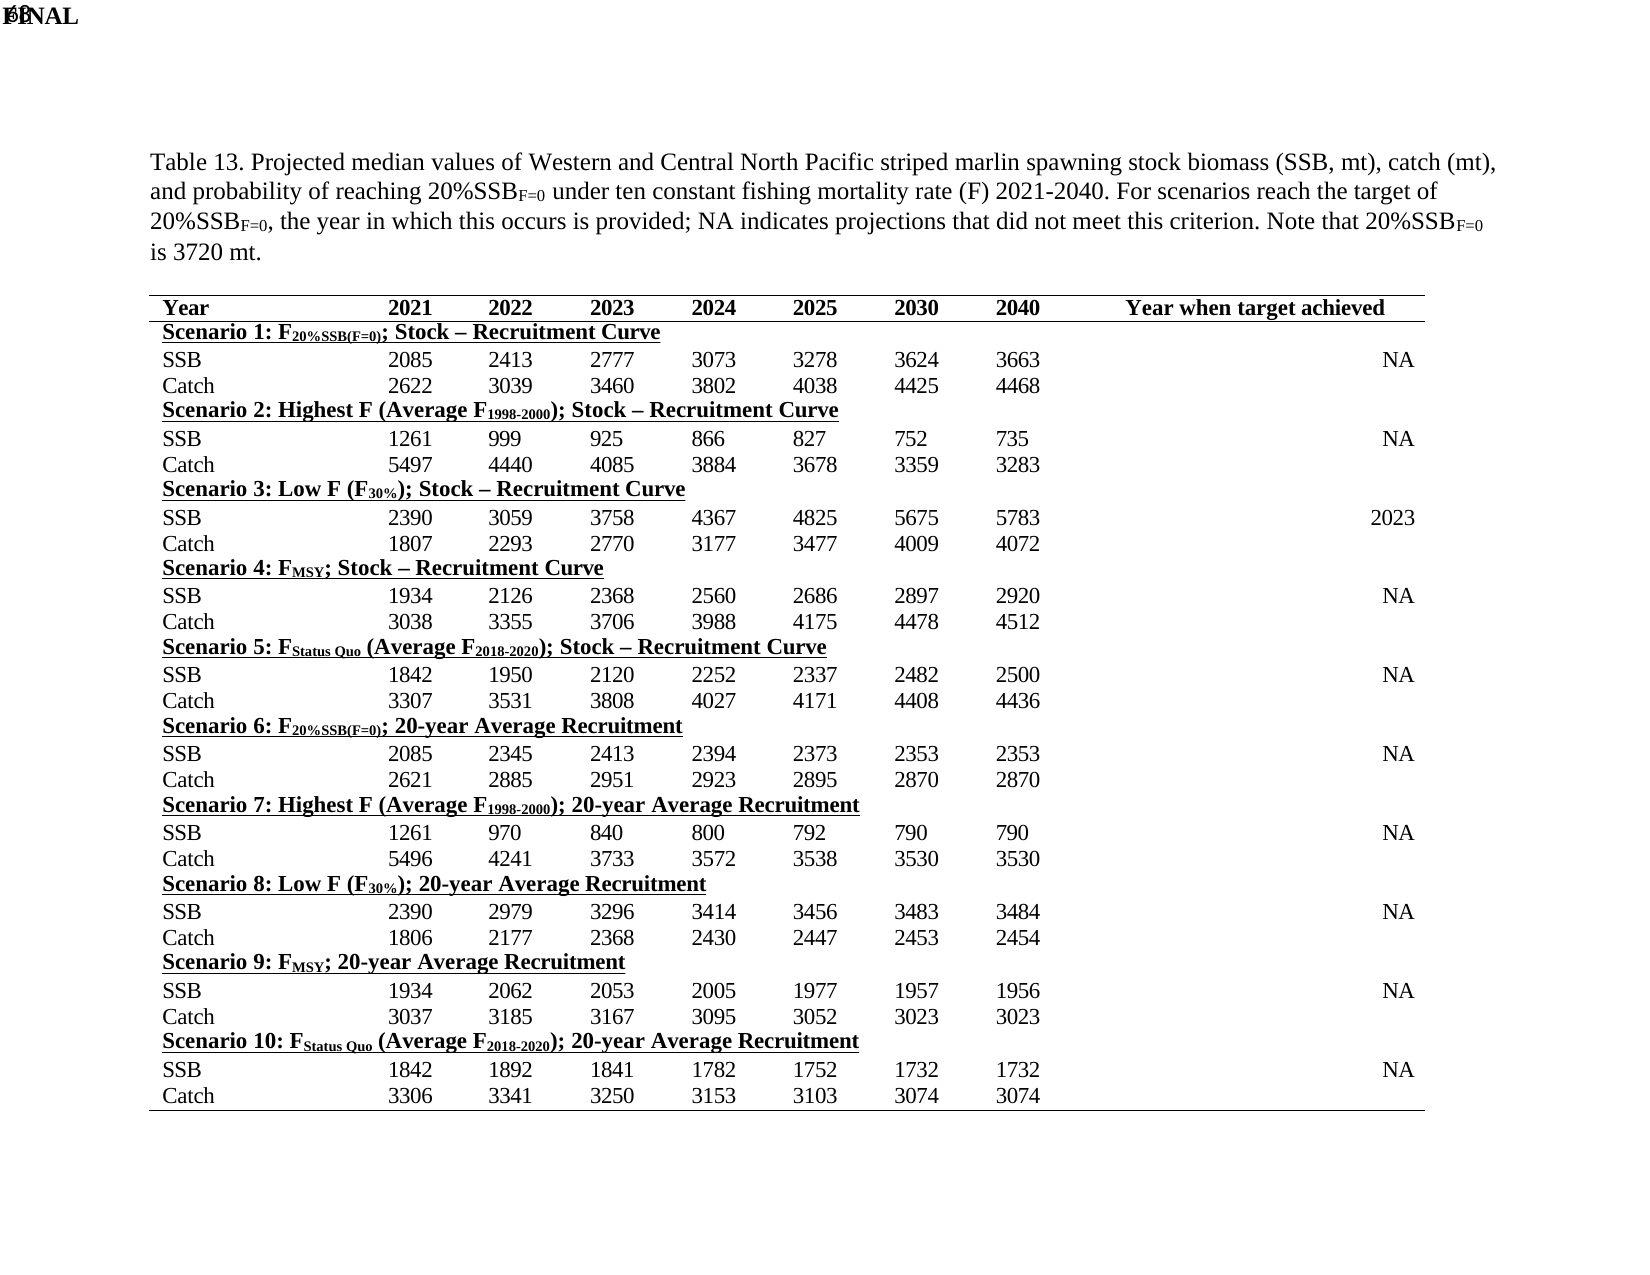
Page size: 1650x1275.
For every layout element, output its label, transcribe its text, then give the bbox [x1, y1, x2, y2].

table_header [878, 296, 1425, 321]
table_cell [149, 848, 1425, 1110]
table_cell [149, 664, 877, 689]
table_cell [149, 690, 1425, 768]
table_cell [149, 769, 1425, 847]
text Table 13. Projected median values of Western and Central North Pacific striped marlin spawning stock biomass (SSB, mt), catch (mt), and probability of reaching 20%SSBF=0 under ten constant fishing mortality rate (F) 2021-2040. For scenarios reach the target of 20%SSBF=0, the year in which this occurs is provided; NA indicates projections that did not meet this criterion. Note that 20%SSBF=0 is 3720 mt. [150, 148, 1498, 266]
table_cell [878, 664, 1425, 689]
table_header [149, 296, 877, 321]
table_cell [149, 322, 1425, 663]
